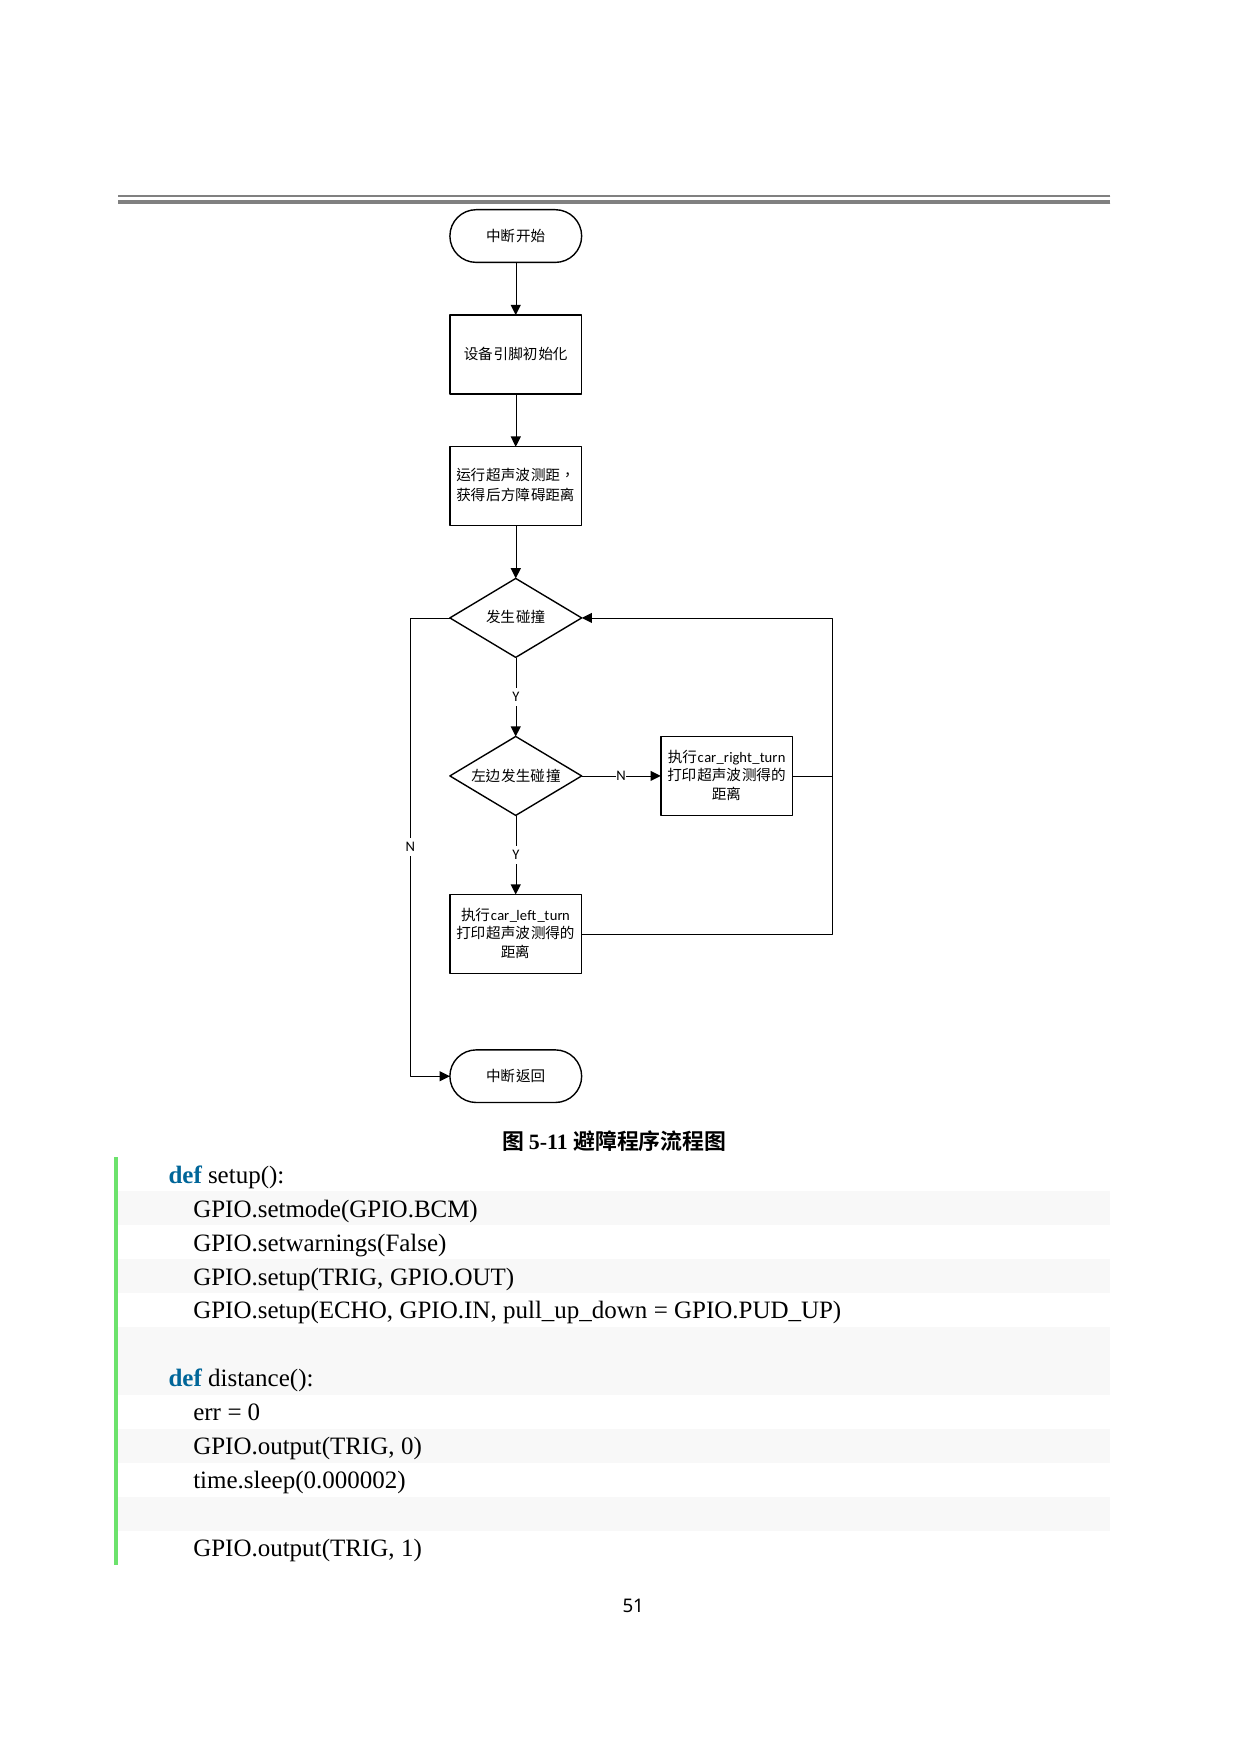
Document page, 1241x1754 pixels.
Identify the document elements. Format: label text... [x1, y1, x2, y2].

text GPIO.setup(TRIG, GPIO.OUT) [118, 1259, 1110, 1293]
text err = 0 [118, 1395, 1110, 1429]
text GPIO.setup(ECHO, GPIO.IN, pull_up_down = GPIO.PUD_UP) [118, 1293, 1110, 1327]
text def setup(): [118, 1157, 1110, 1191]
text def distance(): [118, 1361, 1110, 1395]
text GPIO.output(TRIG, 1) [118, 1531, 1110, 1565]
text GPIO.output(TRIG, 0) [118, 1429, 1110, 1463]
text GPIO.setmode(GPIO.BCM) [118, 1191, 1110, 1225]
text 图5-11 避障程序流程图 [118, 1123, 1110, 1157]
text GPIO.setwarnings(False) [118, 1225, 1110, 1259]
text time.sleep(0.000002) [118, 1463, 1110, 1497]
